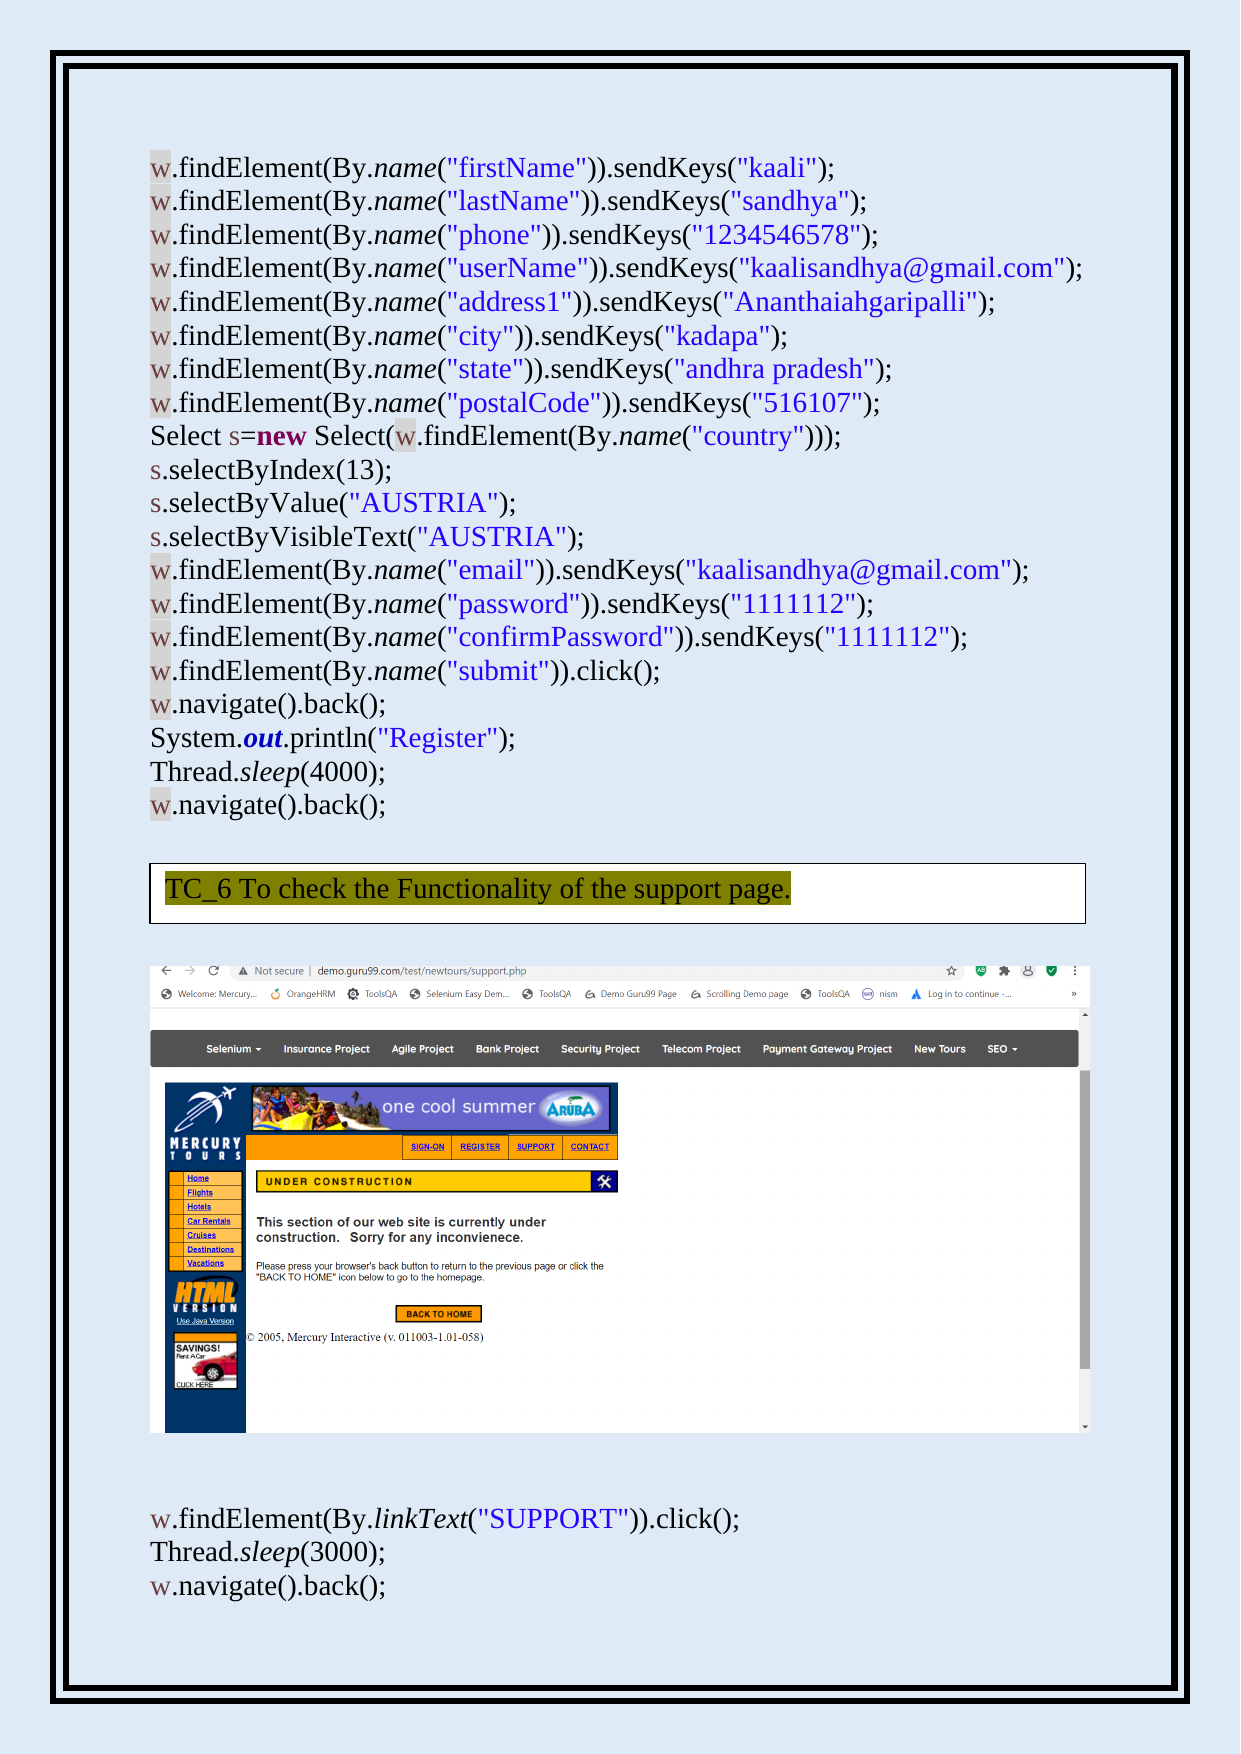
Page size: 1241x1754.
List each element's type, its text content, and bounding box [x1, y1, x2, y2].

text s.selectByValue("AUSTRIA"); [150, 485, 1090, 519]
picture [150, 966, 1091, 1433]
text w.findElement(By.name("phone")).sendKeys("1234546578"); [171, 217, 1090, 251]
text w.findElement(By.name("lastName")).sendKeys("sandhya"); [150, 183, 1090, 217]
text w.findElement(By.name("firstName")).sendKeys("kaali"); [171, 150, 1090, 183]
text w.findElement(By.name("confirmPassword")).sendKeys("1111112"); [150, 619, 1090, 653]
text w.findElement(By.name("city")).sendKeys("kadapa"); [171, 318, 1090, 351]
text w.findElement(By.name("submit")).click(); [171, 653, 1090, 687]
text w.navigate().back(); [150, 1568, 1090, 1602]
text s.selectByIndex(13); [150, 452, 1090, 485]
text w.navigate().back(); [171, 787, 1090, 821]
text w.findElement(By.name("postalCode")).sendKeys("516107"); [171, 385, 1090, 418]
text w.findElement(By.name("state")).sendKeys("andhra pradesh"); [171, 351, 1090, 385]
text w.findElement(By.name("address1")).sendKeys("Ananthaiahgaripalli"); [171, 284, 1090, 318]
text Select s=new Select(w.findElement(By.name("country"))); [416, 418, 1090, 452]
text w.findElement(By.name("userName")).sendKeys("kaalisandhya@gmail.com"); [171, 251, 1090, 284]
text Select s=new Select(w.findElement(By.name("country"))); [150, 418, 395, 452]
text System.out.println("Register"); [150, 720, 1090, 754]
text s.selectByVisibleText("AUSTRIA"); [150, 519, 1090, 552]
text w.findElement(By.name("email")).sendKeys("kaalisandhya@gmail.com"); [150, 552, 1090, 586]
text w.navigate().back(); [171, 687, 1090, 720]
text w.findElement(By.linkText("SUPPORT")).click(); [150, 1501, 1090, 1534]
text Thread.sleep(3000); [150, 1534, 1090, 1568]
text Thread.sleep(4000); [150, 754, 1090, 787]
text w.findElement(By.name("password")).sendKeys("1111112"); [171, 586, 1090, 619]
